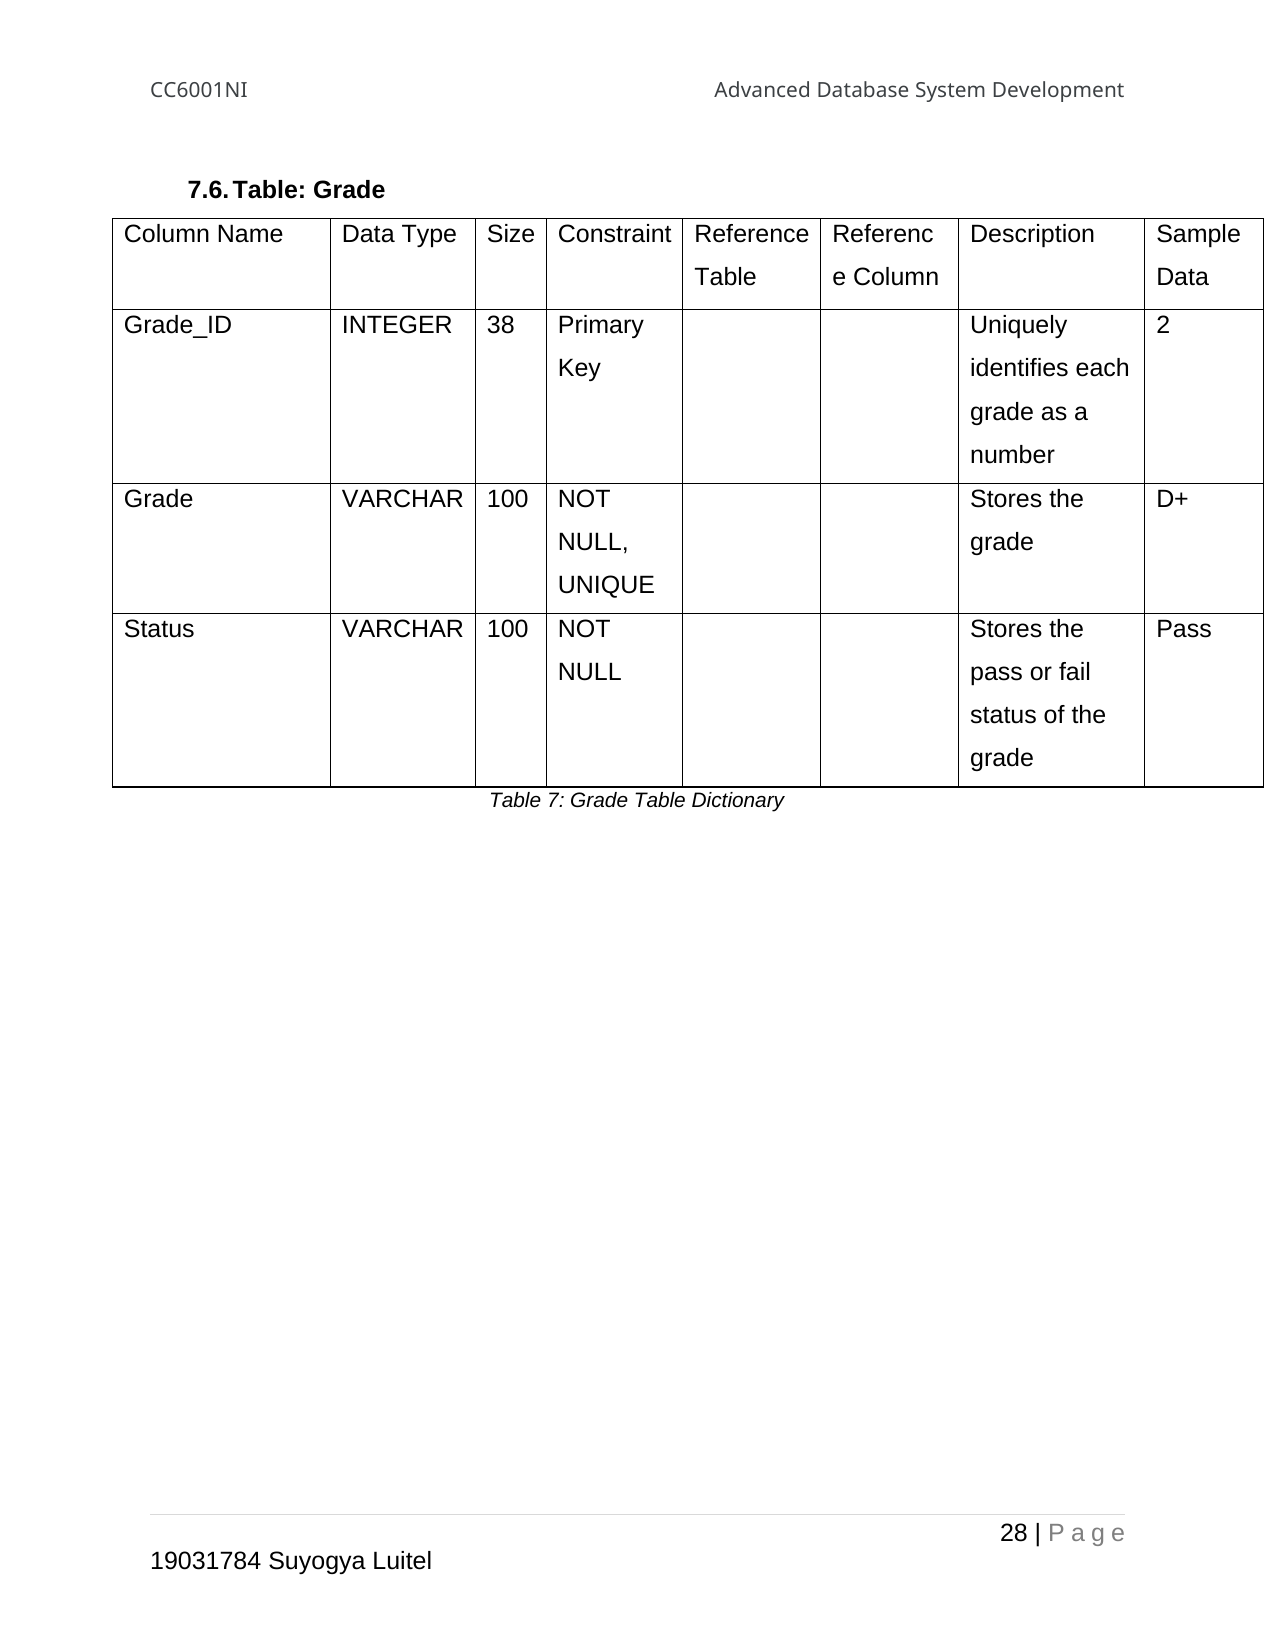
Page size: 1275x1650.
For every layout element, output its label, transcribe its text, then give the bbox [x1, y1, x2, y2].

table_cell [683, 614, 820, 786]
table_cell 100 [476, 614, 546, 786]
subtitle Table: Grade [187, 175, 1125, 204]
table_cell 2 [1145, 310, 1263, 483]
table_header Reference Column [821, 219, 958, 309]
table_header Sample Data [1145, 219, 1263, 309]
table_cell [683, 484, 820, 613]
table_cell NOT NULL [547, 614, 682, 786]
table_header Size [476, 219, 546, 309]
table_cell 38 [476, 310, 546, 483]
table_cell NOT NULL, UNIQUE [547, 484, 682, 613]
table_cell [821, 484, 958, 613]
table_header Reference Table [683, 219, 820, 309]
table_header Constraint [547, 219, 682, 309]
table_cell [821, 310, 958, 483]
table_cell Status [113, 614, 330, 786]
table_cell Pass [1145, 614, 1263, 786]
table_cell D+ [1145, 484, 1263, 613]
table_cell Uniquely identifies each grade as a number [959, 310, 1144, 483]
table_cell [683, 310, 820, 483]
table_cell Stores the pass or fail status of the grade [959, 614, 1144, 786]
table_cell Grade_ID [113, 310, 330, 483]
table_cell VARCHAR [331, 484, 475, 613]
table_cell INTEGER [331, 310, 475, 483]
table_cell Stores the grade [959, 484, 1144, 613]
table_header Description [959, 219, 1144, 309]
table_cell Primary Key [547, 310, 682, 483]
text Table 7: Grade Table Dictionary [150, 788, 1125, 811]
table_cell Grade [113, 484, 330, 613]
table_header Data Type [331, 219, 475, 309]
table_cell [821, 614, 958, 786]
table_cell 100 [476, 484, 546, 613]
table_cell VARCHAR [331, 614, 475, 786]
table_header Column Name [113, 219, 330, 309]
